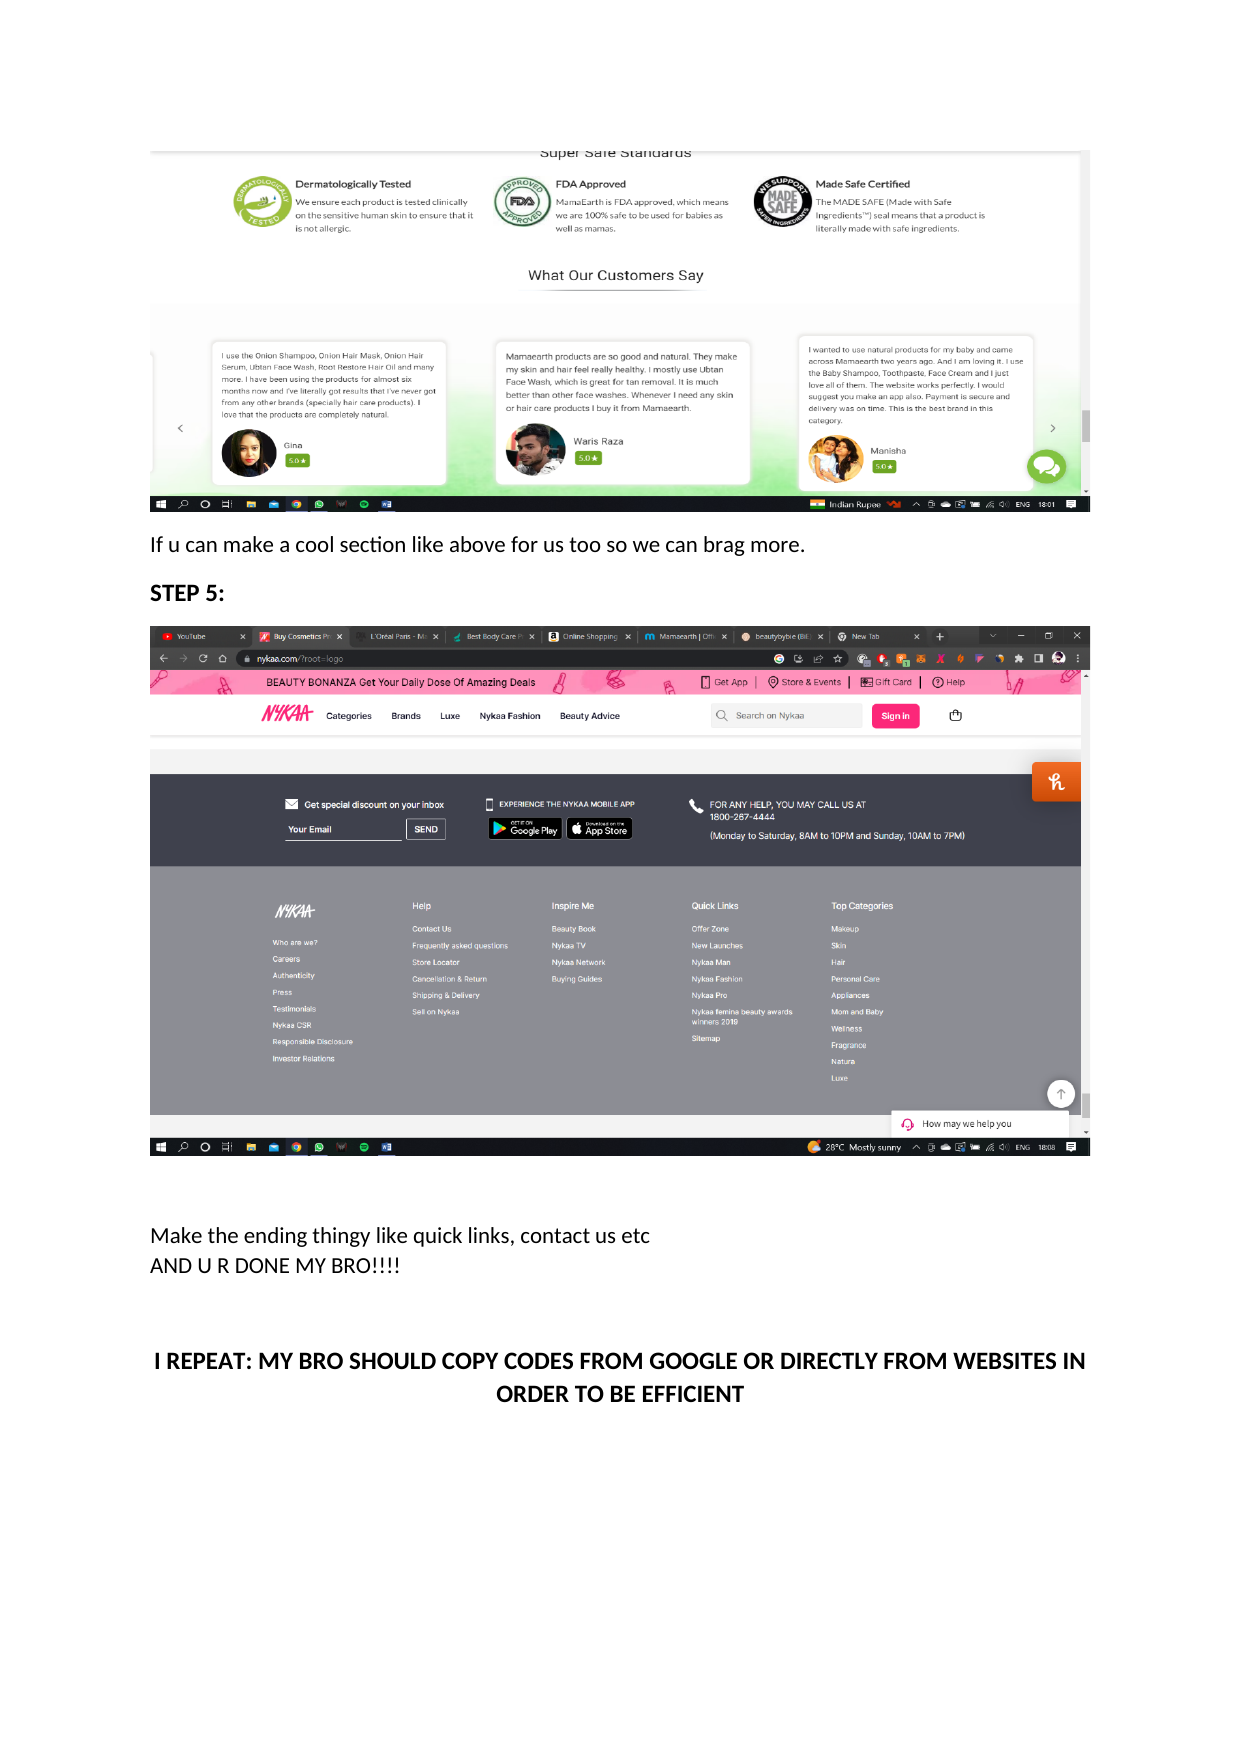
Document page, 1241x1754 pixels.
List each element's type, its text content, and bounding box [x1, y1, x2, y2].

text Make the ending thingy like quick links, contact us etc AND U R DONE MY BRO!!!! [150, 1221, 1090, 1279]
text I REPEAT: MY BRO SHOULD COPY CODES FROM GOOGLE OR DIRECTLY FROM WEBSITES IN ORDER TO BE EFFICIENT [150, 1345, 1090, 1408]
picture [150, 626, 1091, 1156]
text If u can make a cool section like above for us too so we can brag more. [150, 530, 1090, 558]
picture [150, 150, 1091, 512]
text STEP 5: [150, 577, 1090, 607]
